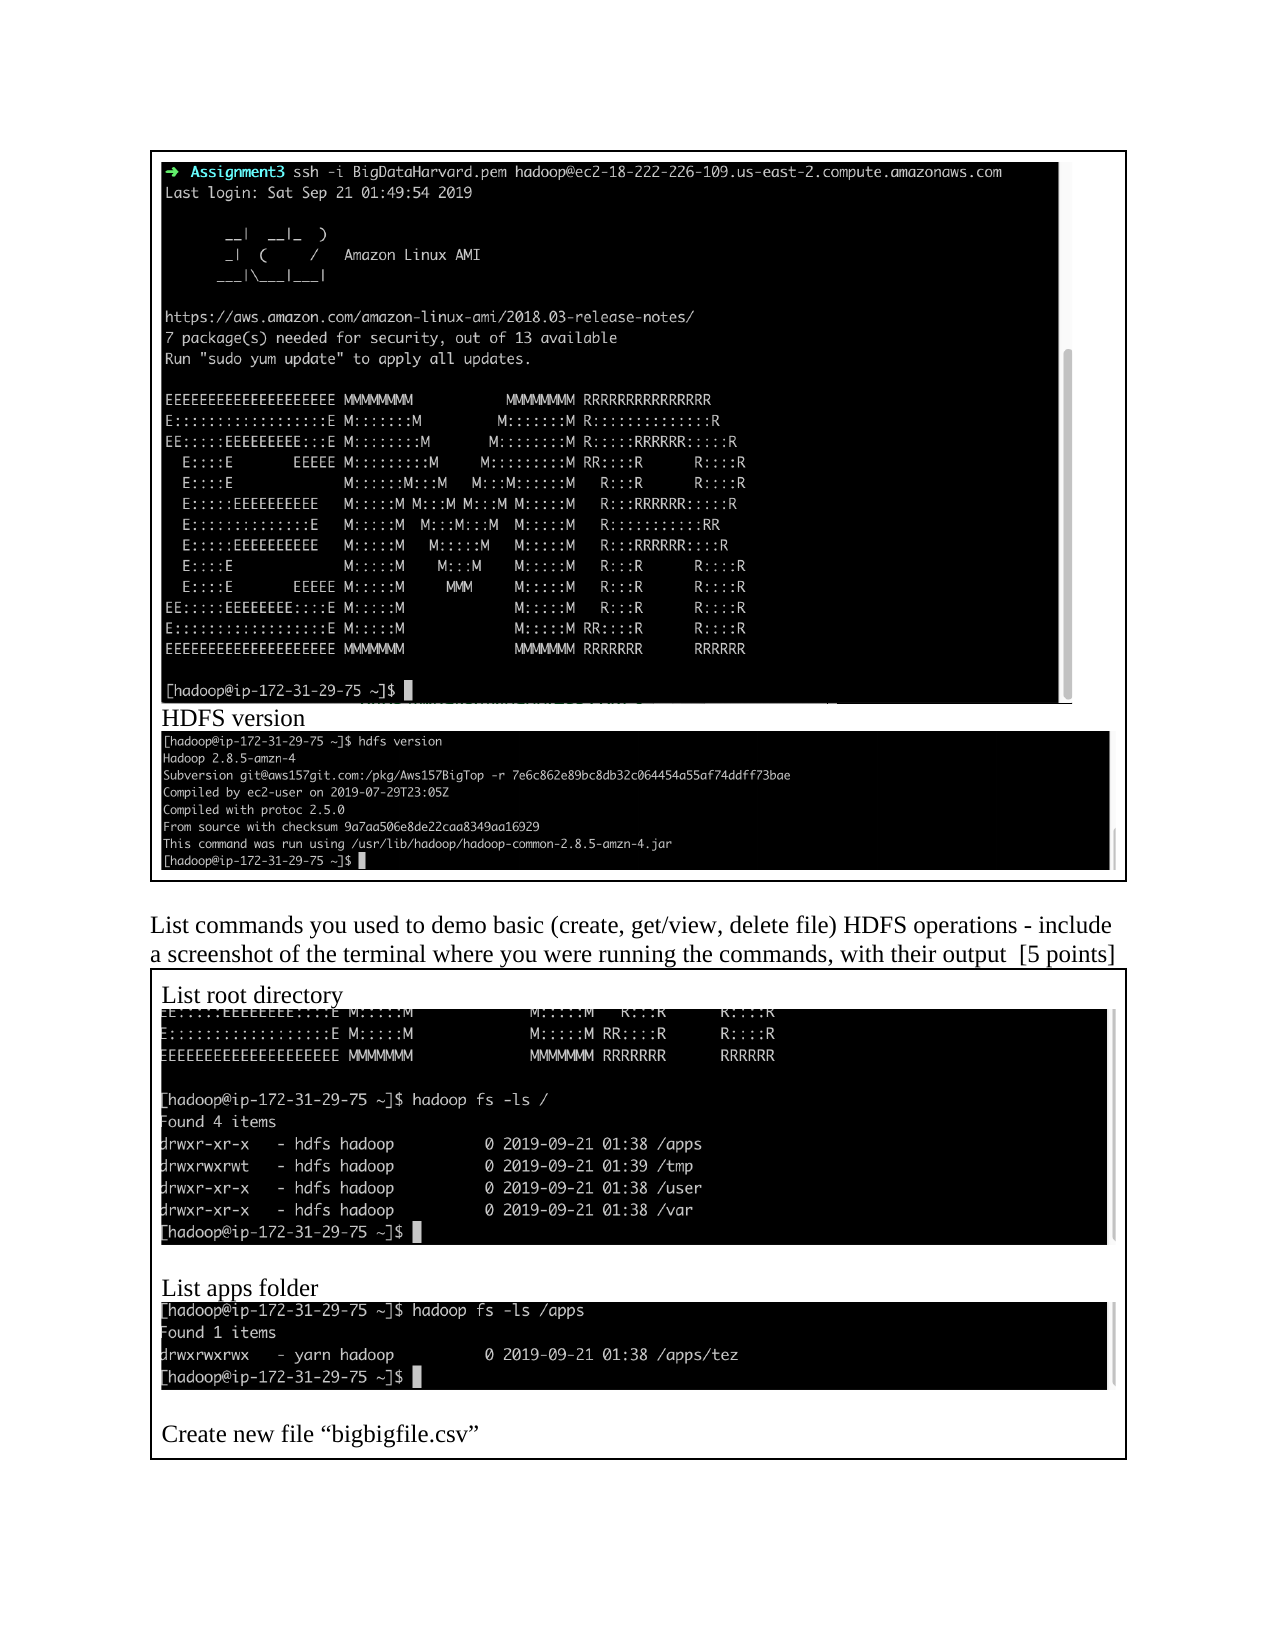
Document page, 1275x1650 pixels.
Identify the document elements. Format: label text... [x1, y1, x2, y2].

picture [161, 731, 1116, 870]
picture [161, 162, 1073, 704]
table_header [152, 970, 1125, 1458]
table_header SSH to master node with command ssh -i BigDataHarvard.pem hadoop@ec2-18-222-226-109.us-east-2.compute.amazonaws.com Welcome Screen HDFS version [152, 152, 1125, 879]
picture [161, 1302, 1116, 1390]
text List commands you used to demo basic (create, get/view, delete file) HDFS operations - include a screenshot of the terminal where you were running the commands, with their output [5 points] [150, 910, 1125, 968]
picture [161, 1009, 1116, 1245]
